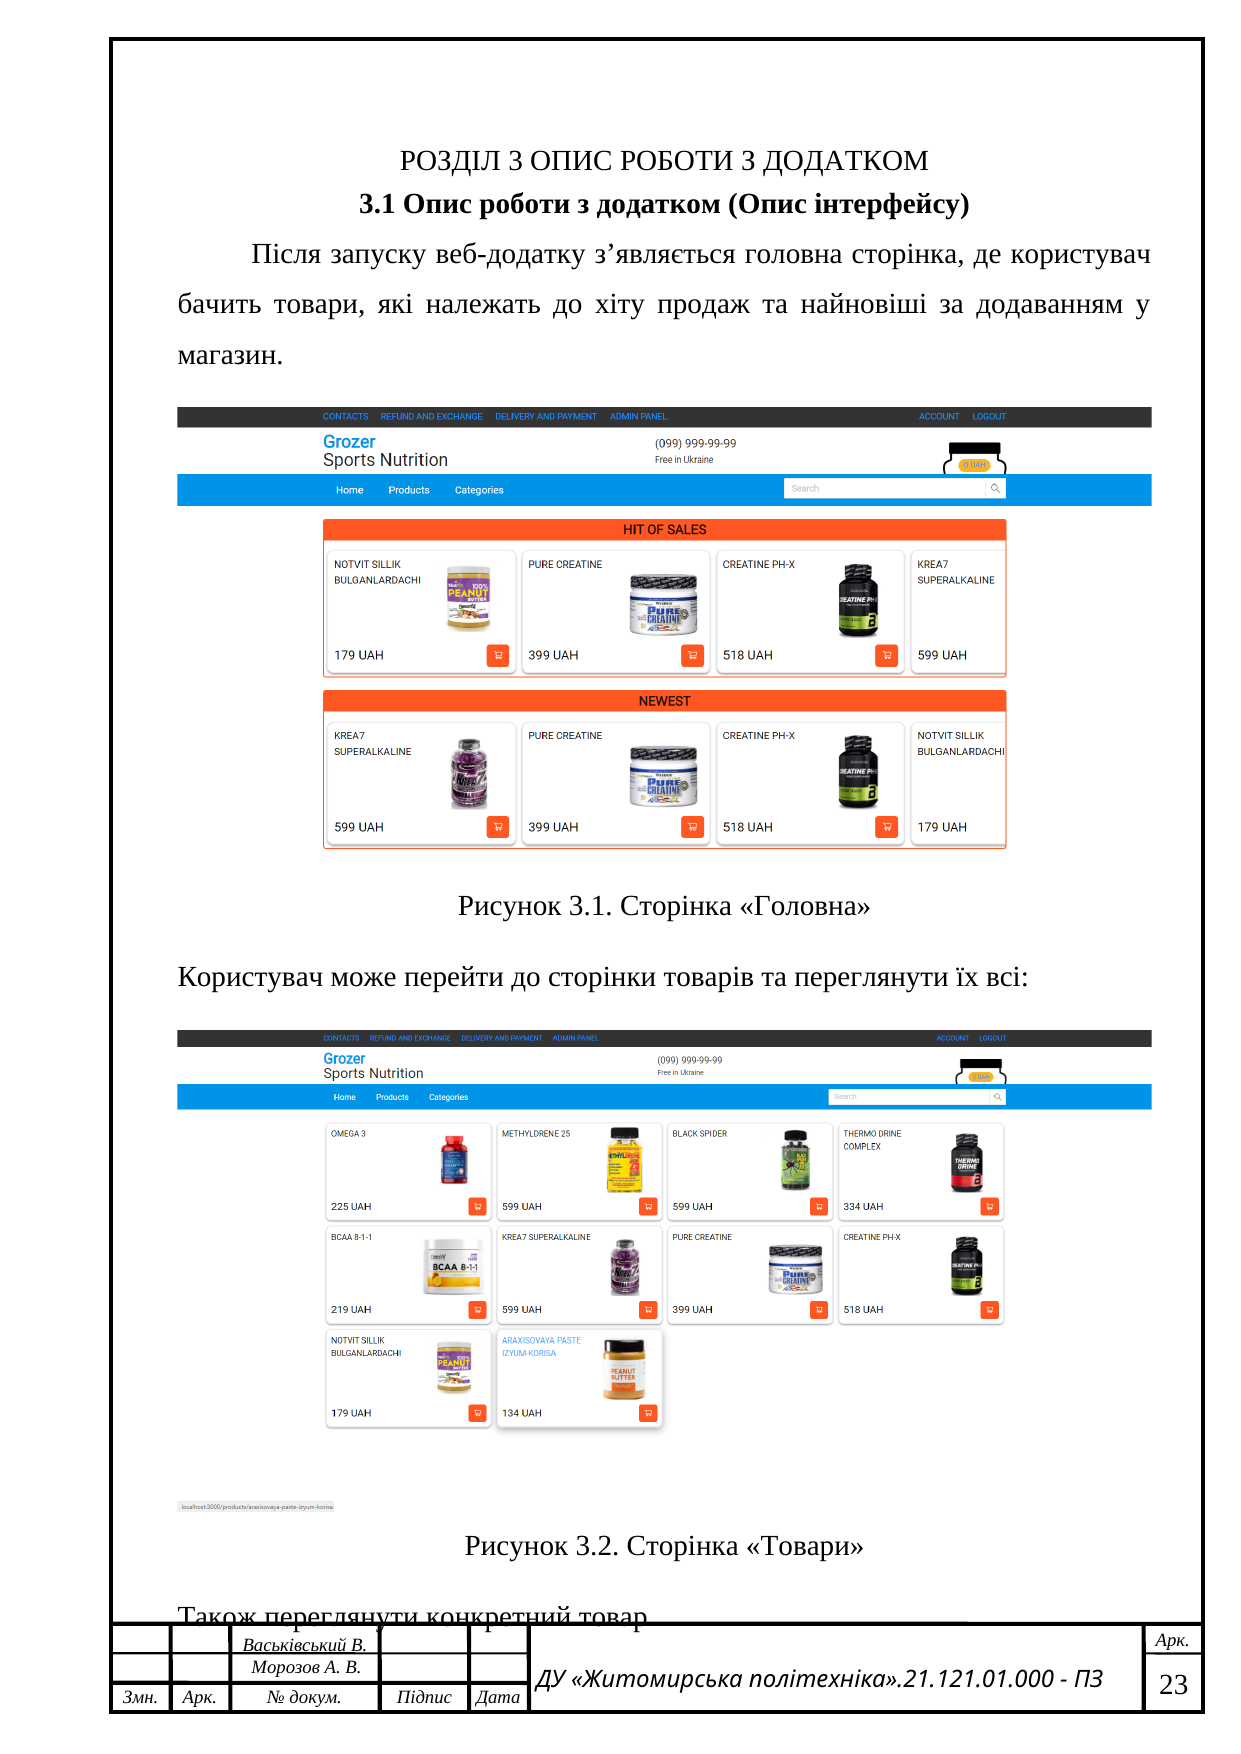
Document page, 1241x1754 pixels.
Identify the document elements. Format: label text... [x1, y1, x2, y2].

text Користувач може перейти до сторінки товарів та переглянути їх всі: [177, 959, 1152, 993]
text Також переглянути конкретний товар [177, 1599, 1152, 1633]
subtitle РОЗДІЛ 3 ОПИС РОБОТИ З ДОДАТКОМ [177, 143, 1152, 177]
text Рисунок 3.2. Сторінка «Товари» [177, 1512, 1152, 1562]
subtitle 3.1 Опис роботи з додатком (Опис інтерфейсу) [177, 186, 1152, 219]
picture [177, 407, 1152, 872]
picture [177, 1030, 1152, 1512]
text Після запуску веб-додатку з’являється головна сторінка, де користувач бачить товари, які належать до хіту продаж та найновіші за додаванням у магазин. [177, 236, 1152, 370]
text Рисунок 3.1. Сторінка «Головна» [177, 872, 1152, 922]
